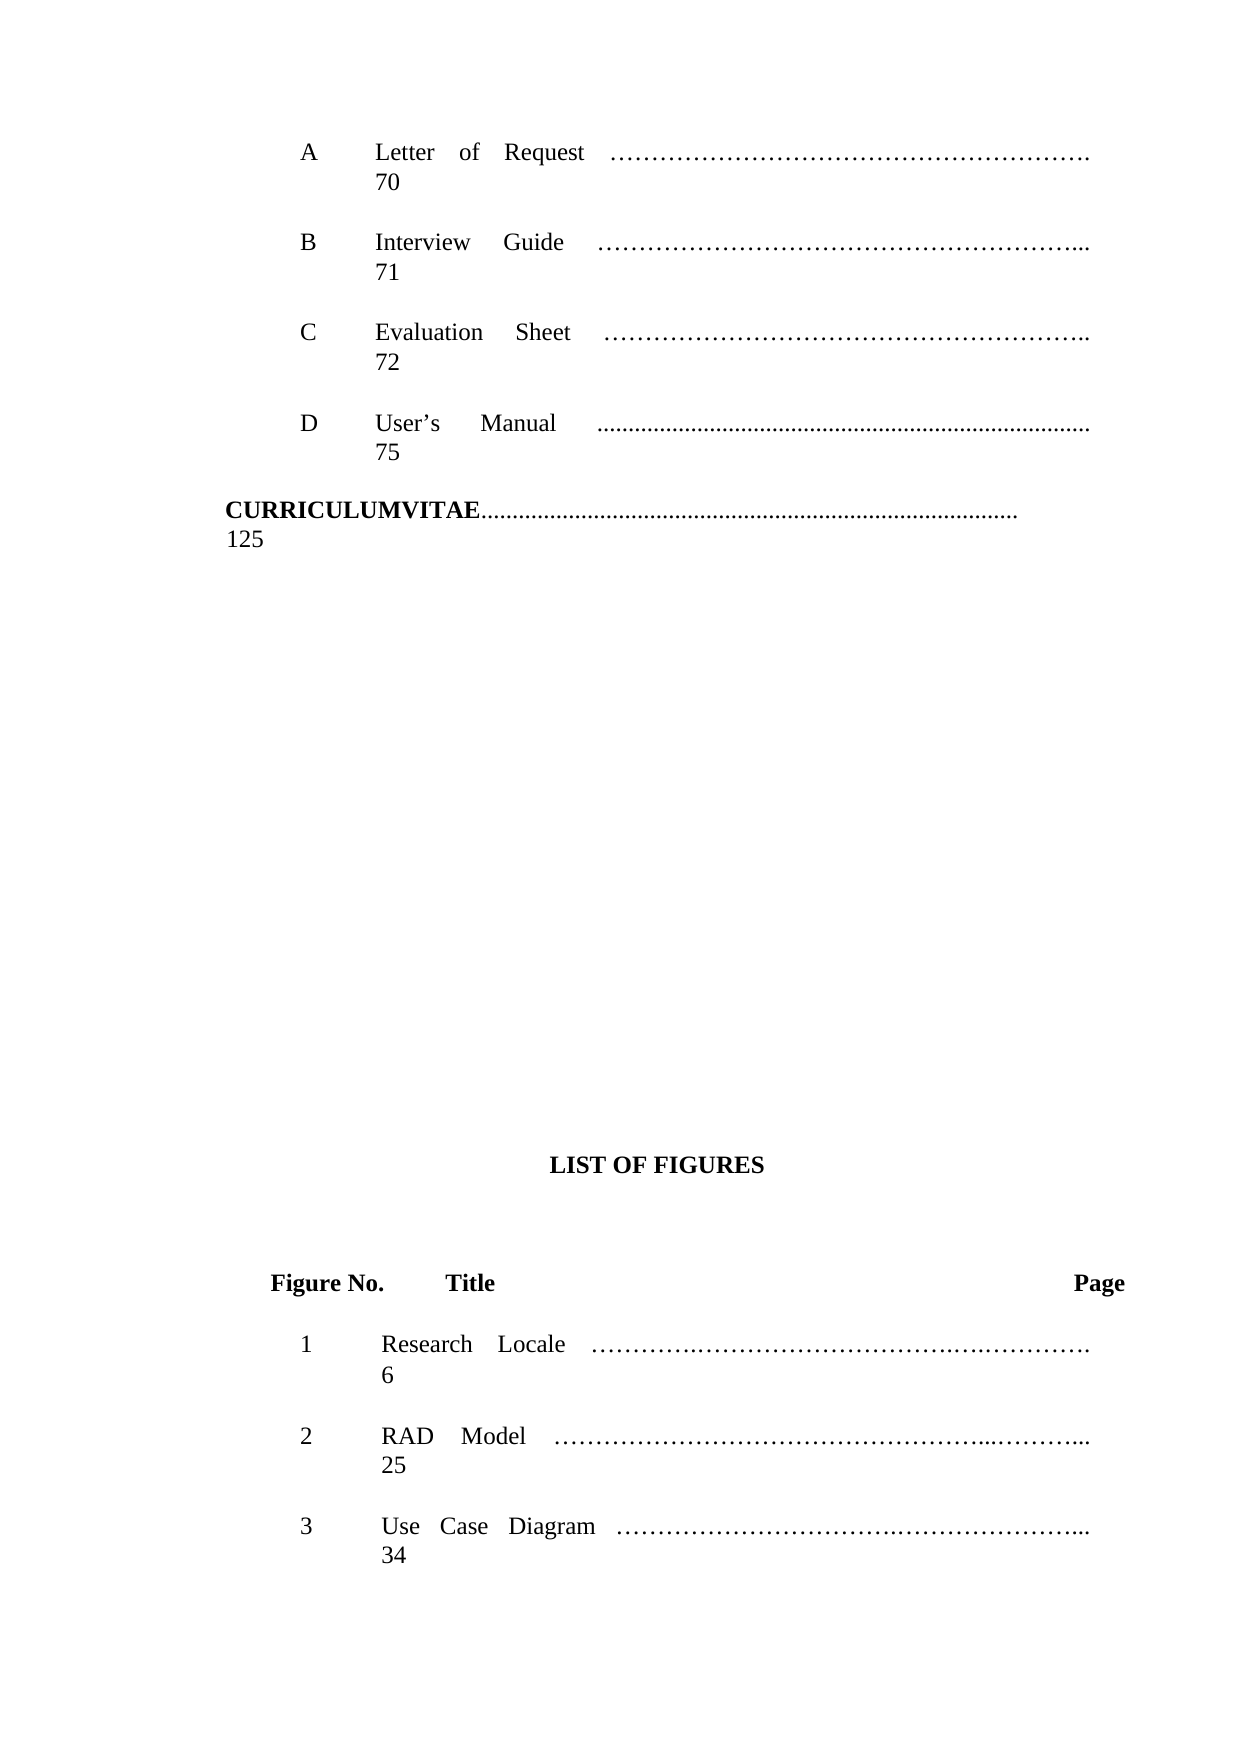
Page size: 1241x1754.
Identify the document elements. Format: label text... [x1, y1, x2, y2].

list Evaluation Sheet ………………………………………………….. 72 [300, 317, 1090, 376]
list Interview Guide …………………………………………………... 71 [300, 227, 1090, 286]
list Research Locale ………….………………………….….…………. 6 [300, 1329, 1090, 1388]
list Use Case Diagram …………………………….…………………... 34 [300, 1511, 1090, 1569]
list User’s Manual ............................................................................... 75 [300, 408, 1090, 466]
list Letter of Request …………………………………………………. 70 [300, 137, 1090, 195]
list RAD Model ……………………………………………...………... 25 [300, 1421, 1090, 1479]
text Figure No. Title Page [225, 1268, 1096, 1297]
text CURRICULUMVITAE...................................................................................... 125 [225, 495, 1090, 553]
text LIST OF FIGURES [223, 1150, 1090, 1179]
